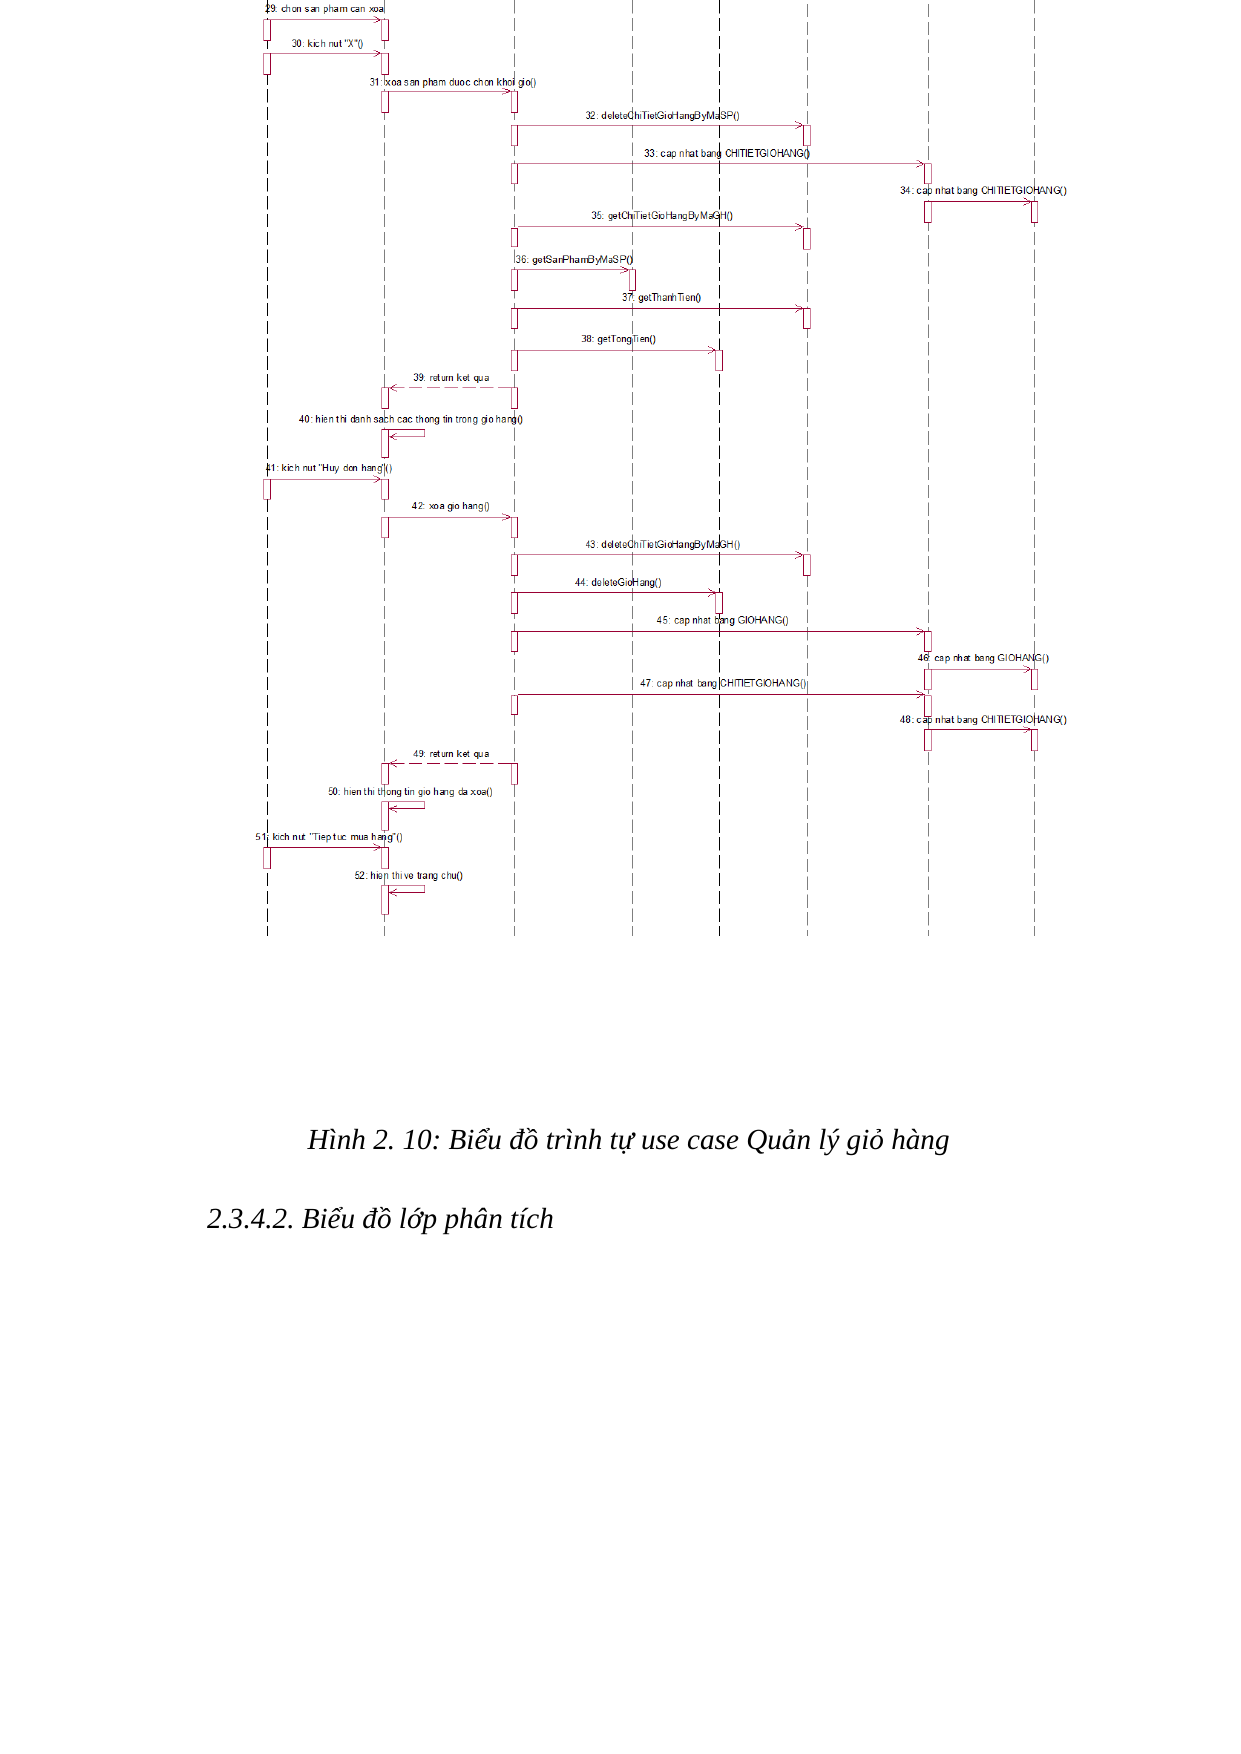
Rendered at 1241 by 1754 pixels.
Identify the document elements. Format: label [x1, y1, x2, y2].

picture [232, 0, 1079, 966]
subtitle [207, 1100, 1122, 1234]
